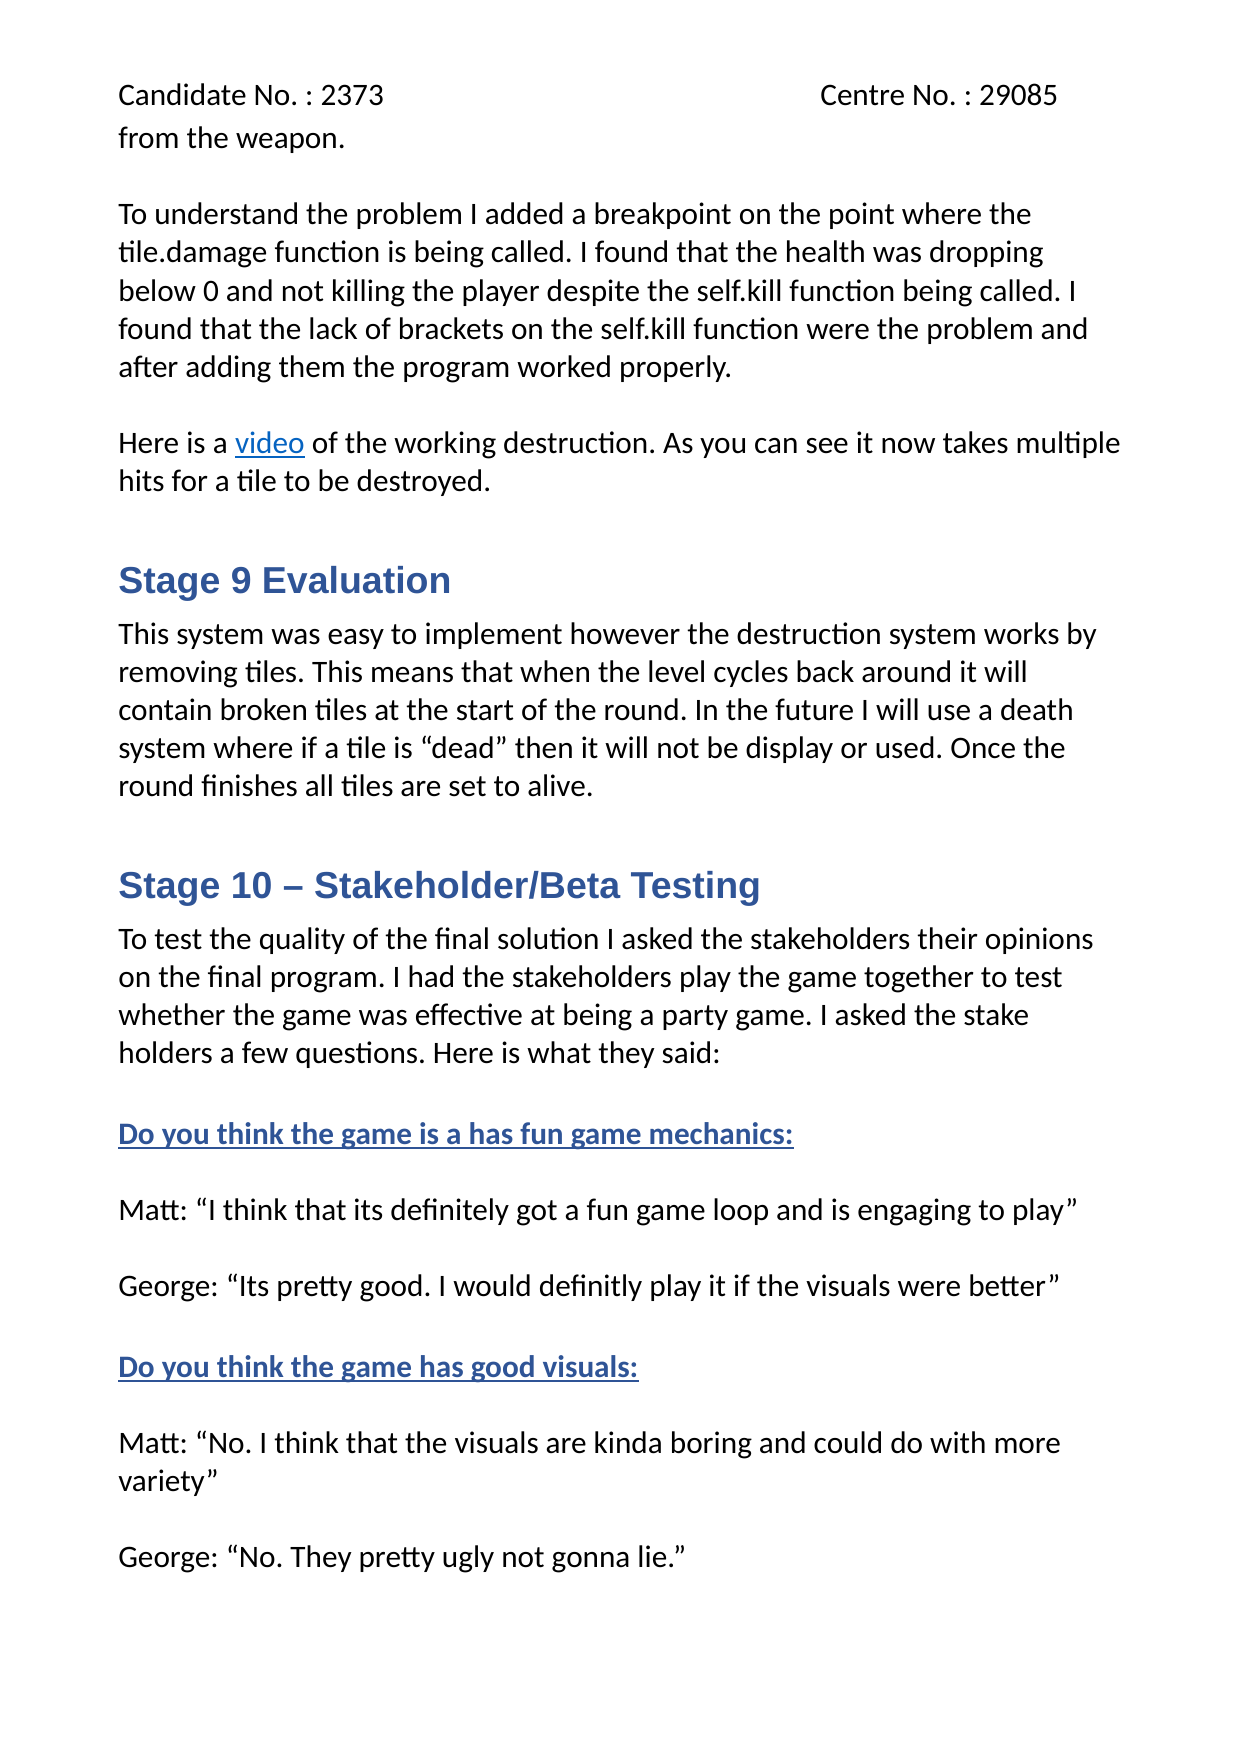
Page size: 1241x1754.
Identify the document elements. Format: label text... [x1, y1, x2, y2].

text Matt: “I think that its definitely got a fun game loop and is engaging to play” [118, 1190, 1122, 1228]
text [118, 118, 1122, 156]
text To understand the problem I added a breakpoint on the point where the tile.damage function is being called. I found that the health was dropping below 0 and not killing the player despite the self.kill function being called. I found that the lack of brackets on the self.kill function were the problem and after adding them the program worked properly. [118, 194, 1122, 385]
subtitle Stage 10 – Stakeholder/Beta Testing [118, 863, 1122, 907]
text Matt: “No. I think that the visuals are kinda boring and could do with more variety” [118, 1423, 1122, 1499]
subtitle Do you think the game has good visuals: [118, 1347, 1122, 1385]
subtitle Do you think the game is a has fun game mechanics: [118, 1114, 1122, 1152]
text This system was easy to implement however the destruction system works by removing tiles. This means that when the level cycles back around it will contain broken tiles at the start of the round. In the future I will use a death system where if a tile is “dead” then it will not be display or used. Once the round finishes all tiles are set to alive. [118, 614, 1122, 804]
subtitle Stage 9 Evaluation [118, 558, 1122, 601]
text George: “Its pretty good. I would definitly play it if the visuals were better” [118, 1266, 1122, 1304]
text George: “No. They pretty ugly not gonna lie.” [118, 1537, 1122, 1576]
text Here is a video of the working destruction. As you can see it now takes multiple hits for a tile to be destroyed. [118, 423, 1122, 499]
text To test the quality of the final solution I asked the stakeholders their opinions on the final program. I had the stakeholders play the game together to test whether the game was effective at being a party game. I asked the stake holders a few questions. Here is what they said: [118, 919, 1122, 1072]
